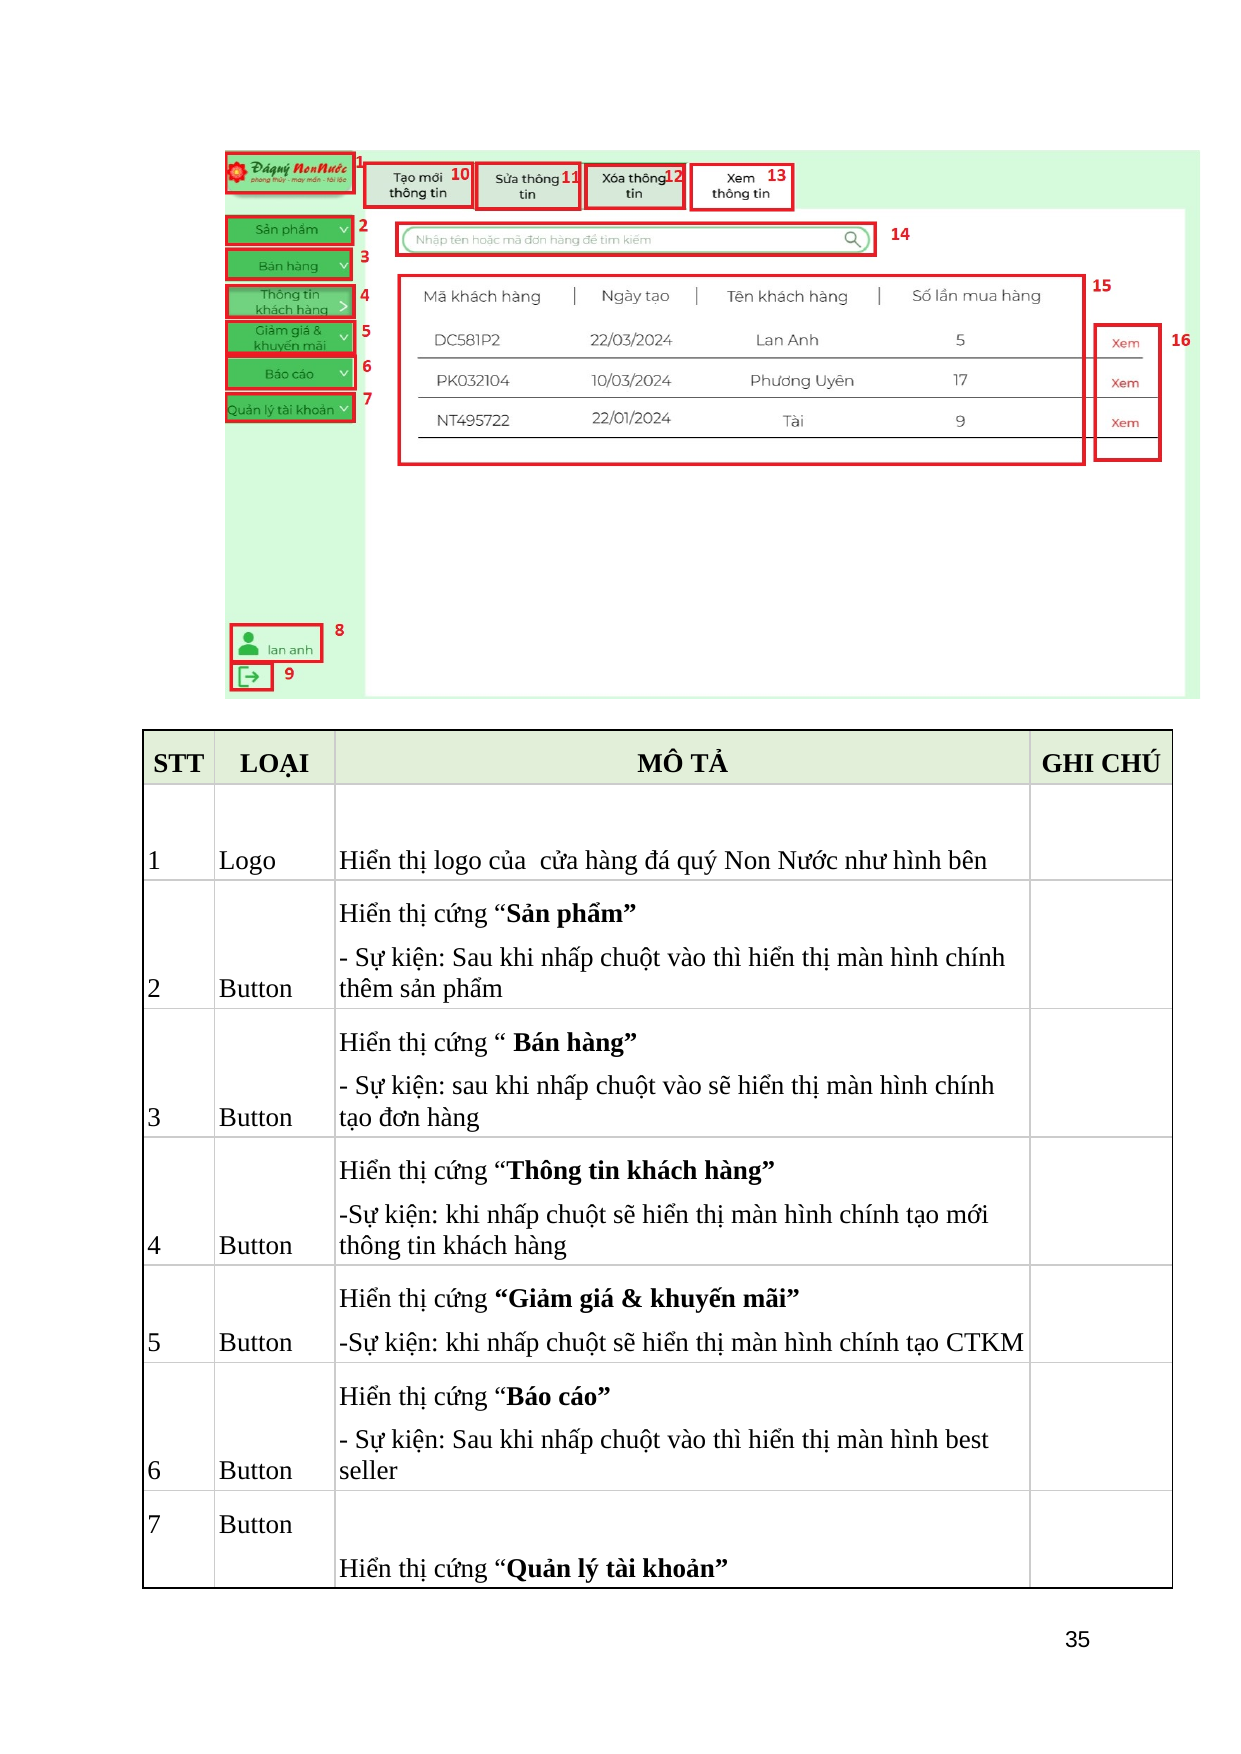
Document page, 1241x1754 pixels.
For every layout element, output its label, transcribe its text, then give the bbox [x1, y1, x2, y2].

table_header GHI CHÚ [1031, 731, 1172, 783]
table_cell [1031, 1491, 1172, 1587]
table_cell Button [215, 1491, 334, 1587]
table_cell 6 [144, 1363, 214, 1490]
table_cell 3 [144, 1009, 214, 1136]
table_header STT [144, 731, 214, 783]
table_cell 7 [144, 1491, 214, 1587]
table_cell 1 [144, 785, 214, 879]
table_cell [1031, 1266, 1172, 1361]
table_cell Hiển thị cứng “Giảm giá & khuyến mãi” -Sự kiện: khi nhấp chuột sẽ hiển thị màn hình chính tạo CTKM [336, 1266, 1029, 1361]
table_cell Hiển thị cứng “Báo cáo” - Sự kiện: Sau khi nhấp chuột vào thì hiển thị màn hình best seller [336, 1363, 1029, 1490]
table_cell 4 [144, 1138, 214, 1264]
table_cell 5 [144, 1266, 214, 1361]
table_header MÔ TẢ [336, 731, 1029, 783]
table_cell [336, 1491, 1029, 1587]
table_cell 2 [144, 881, 214, 1008]
table_cell [1031, 785, 1172, 879]
table_cell Button [215, 1266, 334, 1361]
table_cell [1031, 1138, 1172, 1264]
table_cell [1031, 1009, 1172, 1136]
table_cell Hiển thị logo của cửa hàng đá quý Non Nước như hình bên [336, 785, 1029, 879]
table_cell Hiển thị cứng “Sản phẩm” - Sự kiện: Sau khi nhấp chuột vào thì hiển thị màn hình chính thêm sản phẩm [336, 881, 1029, 1008]
picture [225, 150, 1200, 699]
table_cell Logo [215, 785, 334, 879]
table_cell Button [215, 881, 334, 1008]
table_cell Button [215, 1363, 334, 1490]
table_cell Hiển thị cứng “ Bán hàng” - Sự kiện: sau khi nhấp chuột vào sẽ hiển thị màn hình chính tạo đơn hàng [336, 1009, 1029, 1136]
table_header LOẠI [215, 731, 334, 783]
table_cell Button [215, 1138, 334, 1264]
table_cell [1031, 881, 1172, 1008]
table_cell Button [215, 1009, 334, 1136]
table_cell [1031, 1363, 1172, 1490]
table_cell Hiển thị cứng “Thông tin khách hàng” -Sự kiện: khi nhấp chuột sẽ hiển thị màn hình chính tạo mới thông tin khách hàng [336, 1138, 1029, 1264]
